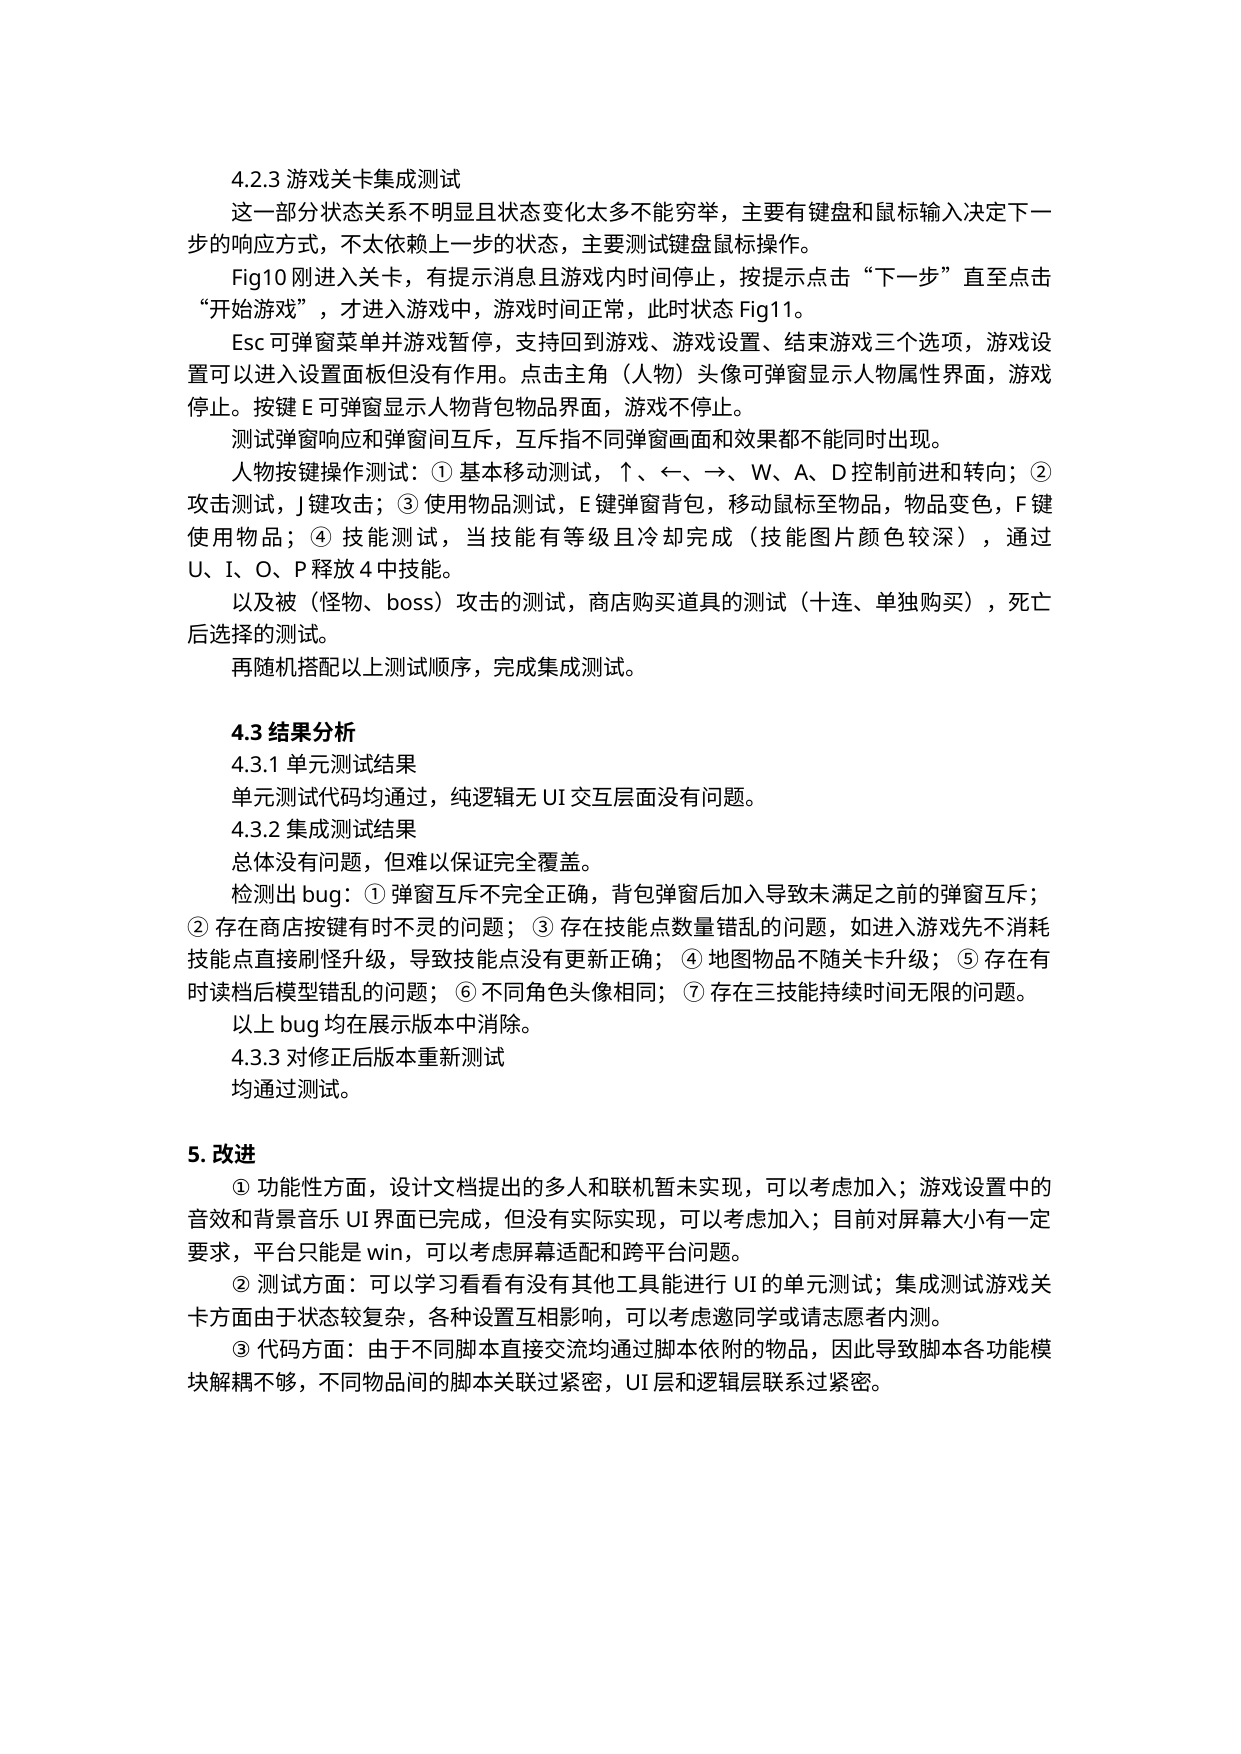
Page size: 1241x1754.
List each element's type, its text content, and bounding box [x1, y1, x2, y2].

text Esc可弹窗菜单并游戏暂停，支持回到游戏、游戏设置、结束游戏三个选项，游戏设置可以进入设置面板但没有作用。点击主角（人物）头像可弹窗显示人物属性界面，游戏停止。按键E可弹窗显示人物背包物品界面，游戏不停止。 [187, 324, 1053, 422]
text 再随机搭配以上测试顺序，完成集成测试。 [187, 649, 1053, 682]
text ③ 代码方面：由于不同脚本直接交流均通过脚本依附的物品，因此导致脚本各功能模块解耦不够，不同物品间的脚本关联过紧密，UI层和逻辑层联系过紧密。 [187, 1332, 1053, 1397]
text 总体没有问题，但难以保证完全覆盖。 [187, 844, 1053, 877]
text ① 功能性方面，设计文档提出的多人和联机暂未实现，可以考虑加入；游戏设置中的音效和背景音乐UI界面已完成，但没有实际实现，可以考虑加入；目前对屏幕大小有一定要求，平台只能是win，可以考虑屏幕适配和跨平台问题。 [187, 1169, 1053, 1267]
text 单元测试代码均通过，纯逻辑无UI交互层面没有问题。 [187, 779, 1053, 812]
text 4.3.3 对修正后版本重新测试 [187, 1039, 1053, 1072]
text 4.3.2 集成测试结果 [187, 812, 1053, 844]
text 检测出bug：① 弹窗互斥不完全正确，背包弹窗后加入导致未满足之前的弹窗互斥；② 存在商店按键有时不灵的问题； ③ 存在技能点数量错乱的问题，如进入游戏先不消耗技能点直接刷怪升级，导致技能点没有更新正确； ④ 地图物品不随关卡升级； ⑤ 存在有时读档后模型错乱的问题； ⑥ 不同角色头像相同； ⑦ 存在三技能持续时间无限的问题。 [187, 877, 1053, 1007]
text 人物按键操作测试：① 基本移动测试，↑、←、→、W、A、D控制前进和转向；② 攻击测试，J键攻击；③ 使用物品测试，E键弹窗背包，移动鼠标至物品，物品变色，F键使用物品；④ 技能测试，当技能有等级且冷却完成（技能图片颜色较深），通过U、I、O、P释放4中技能。 [187, 454, 1053, 584]
text 4.2.3 游戏关卡集成测试 [187, 162, 1053, 194]
text 这一部分状态关系不明显且状态变化太多不能穷举，主要有键盘和鼠标输入决定下一步的响应方式，不太依赖上一步的状态，主要测试键盘鼠标操作。 [187, 194, 1053, 259]
text ② 测试方面：可以学习看看有没有其他工具能进行UI的单元测试；集成测试游戏关卡方面由于状态较复杂，各种设置互相影响，可以考虑邀同学或请志愿者内测。 [187, 1267, 1053, 1332]
text 4.3 结果分析 [187, 714, 1053, 747]
text 以上bug均在展示版本中消除。 [187, 1007, 1053, 1039]
text 均通过测试。 [187, 1072, 1053, 1104]
text 测试弹窗响应和弹窗间互斥，互斥指不同弹窗画面和效果都不能同时出现。 [187, 422, 1053, 454]
text 5. 改进 [187, 1137, 1053, 1169]
text Fig10刚进入关卡，有提示消息且游戏内时间停止，按提示点击“下一步”直至点击“开始游戏”，才进入游戏中，游戏时间正常，此时状态Fig11。 [187, 259, 1053, 324]
text 以及被（怪物、boss）攻击的测试，商店购买道具的测试（十连、单独购买），死亡后选择的测试。 [187, 584, 1053, 649]
text 4.3.1 单元测试结果 [187, 747, 1053, 779]
